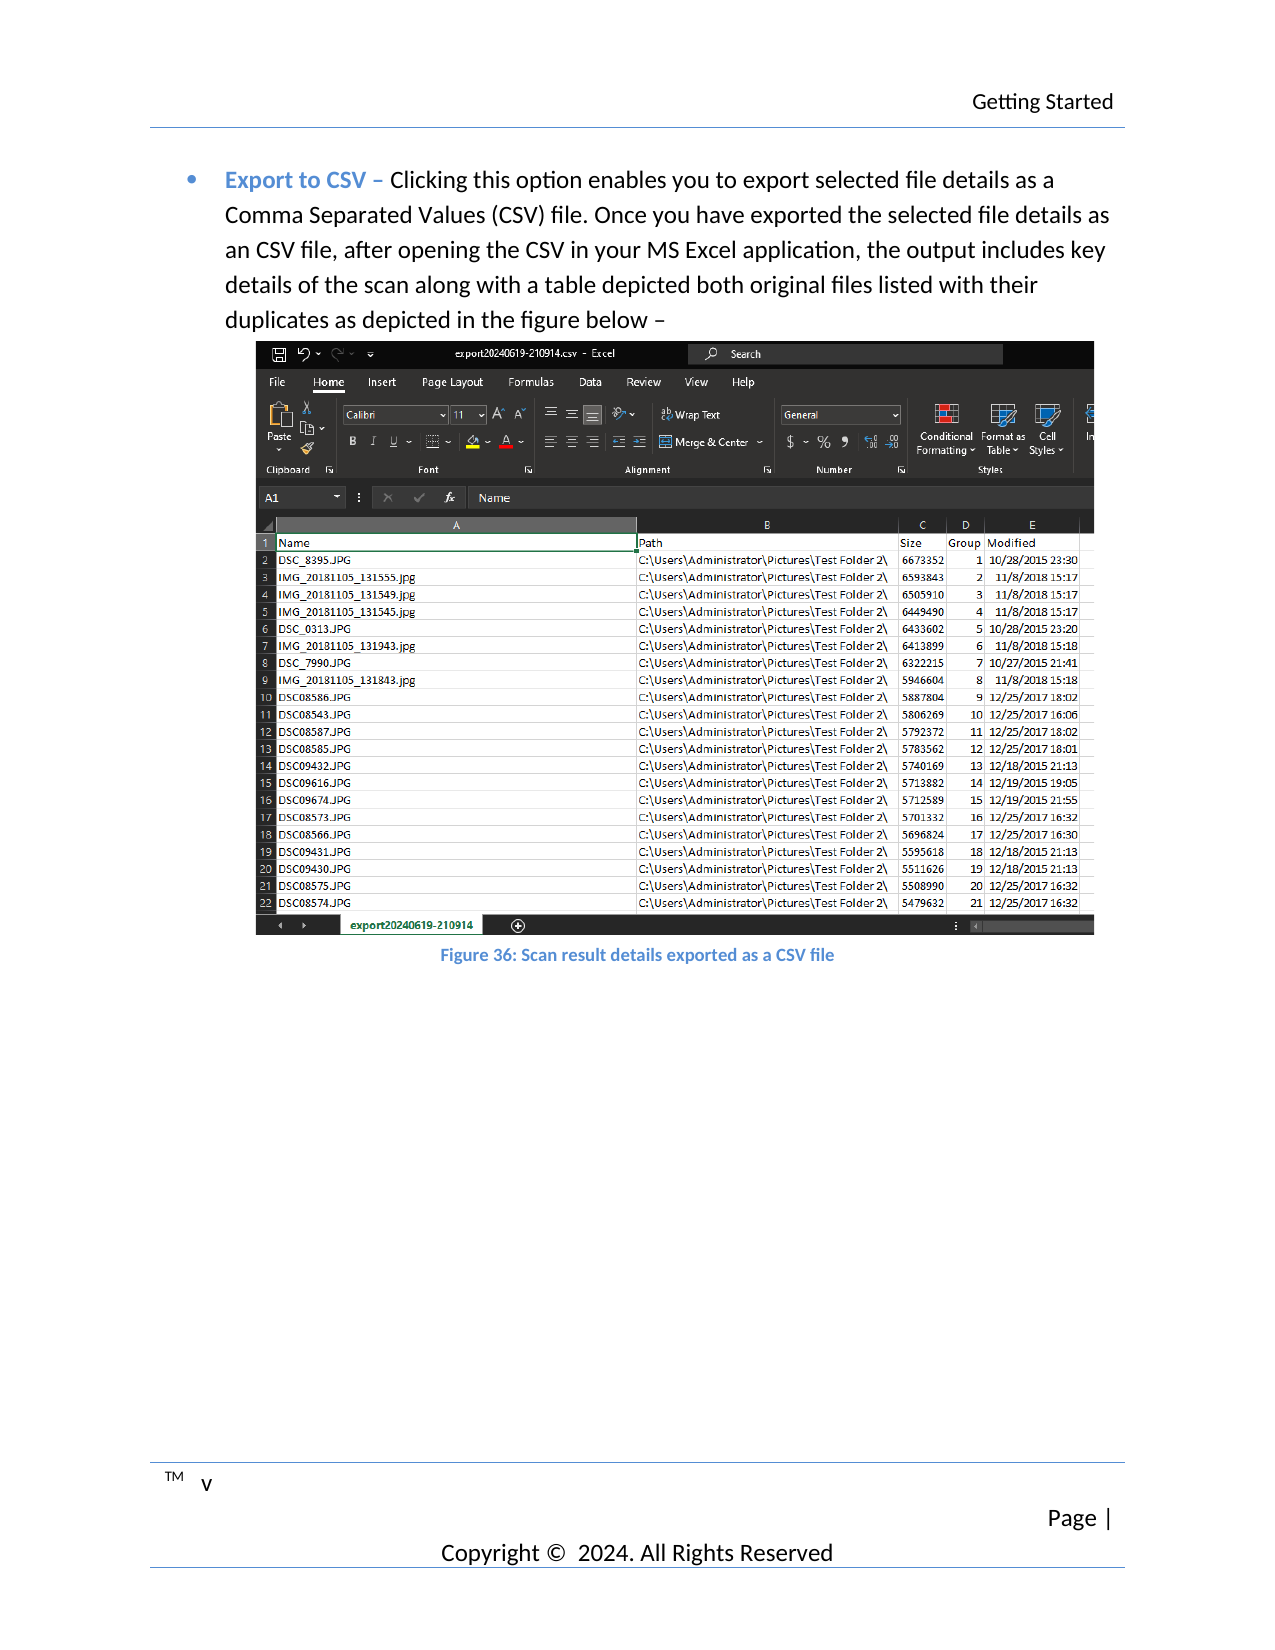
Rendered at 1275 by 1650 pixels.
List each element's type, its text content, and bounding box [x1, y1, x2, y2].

list Export to CSV – Clicking this option enables you to export selected file details as a Comma Separated Values (CSV) file. Once you have exported the selected file details as an CSV file, after opening the CSV in your MS Excel application, the output includes key details of the scan along with a table depicted both original files listed with their duplicates as depicted in the figure below – [187, 164, 1125, 334]
text Figure 36: Scan result details exported as a CSV file [150, 943, 1125, 966]
picture [255, 341, 1095, 935]
